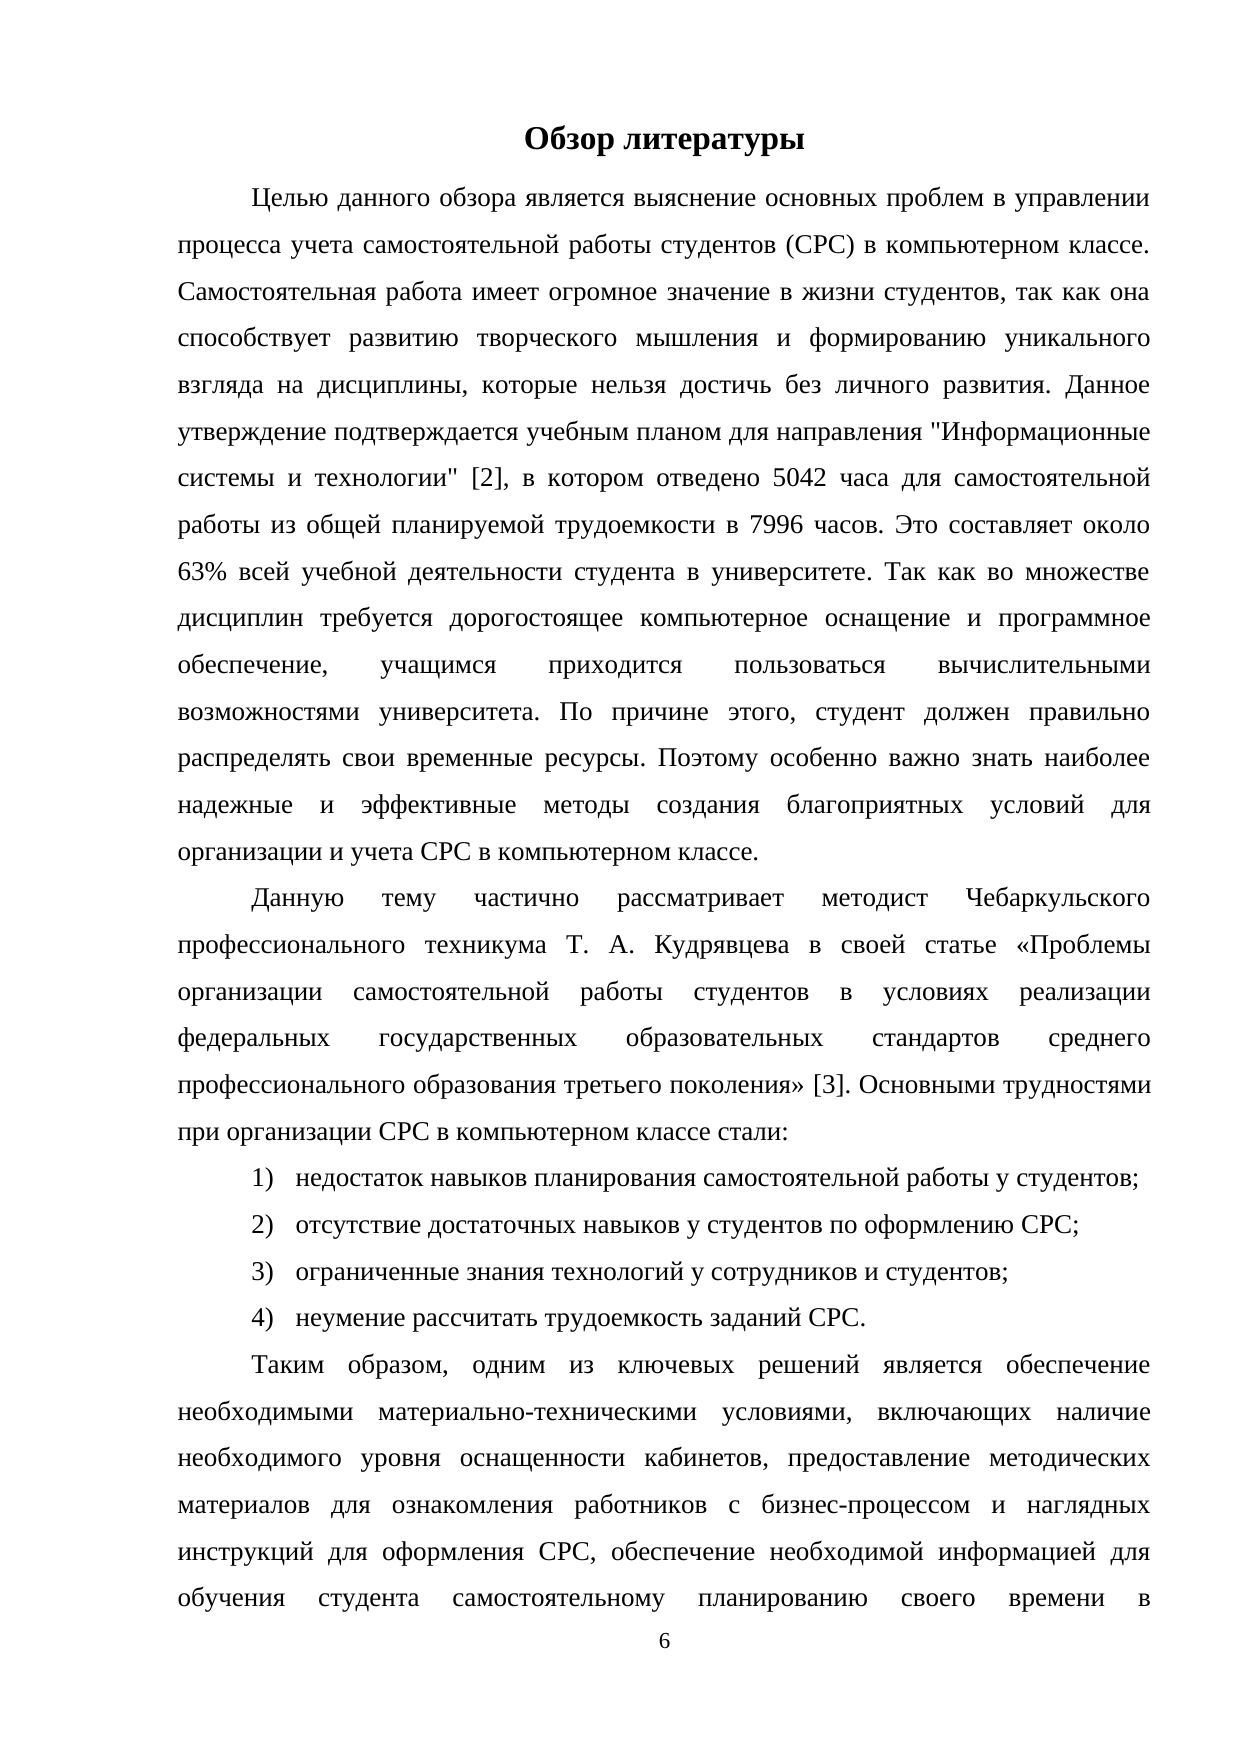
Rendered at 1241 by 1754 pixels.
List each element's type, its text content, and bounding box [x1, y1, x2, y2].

text Обзор литературы [177, 118, 1152, 156]
list ограниченные знания технологий у сотрудников и студентов; [251, 1255, 1152, 1286]
list недостаток навыков планирования самостоятельной работы у студентов; [251, 1161, 1152, 1193]
list неумение рассчитать трудоемкость заданий СРС. [251, 1301, 1152, 1333]
text Целью данного обзора является выяснение основных проблем в управлении процесса учета самостоятельной работы студентов (СРС) в компьютерном классе. Самостоятельная работа имеет огромное значение в жизни студентов, так как она способствует развитию творческого мышления и формированию уникального взгляда на дисциплины, которые нельзя достичь без личного развития. Данное утверждение подтверждается учебным планом для направления "Информационные системы и технологии" [2], в котором отведено 5042 часа для самостоятельной работы из общей планируемой трудоемкости в 7996 часов. Это составляет около 63% всей учебной деятельности студента в университете. Так как во множестве дисциплин требуется дорогостоящее компьютерное оснащение и программное обеспечение, учащимся приходится пользоваться вычислительными возможностями университета. По причине этого, студент должен правильно распределять свои временные ресурсы. Поэтому особенно важно знать наиболее надежные и эффективные методы создания благоприятных условий для организации и учета СРС в компьютерном классе. [177, 181, 1152, 866]
list отсутствие достаточных навыков у студентов по оформлению СРС; [251, 1208, 1152, 1239]
text Данную тему частично рассматривает методист Чебаркульского профессионального техникума Т. А. Кудрявцева в своей статье «Проблемы организации самостоятельной работы студентов в условиях реализации федеральных государственных образовательных стандартов среднего профессионального образования третьего поколения» [3]. Основными трудностями при организации СРС в компьютерном классе стали: [177, 881, 1152, 1146]
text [177, 1348, 1152, 1613]
